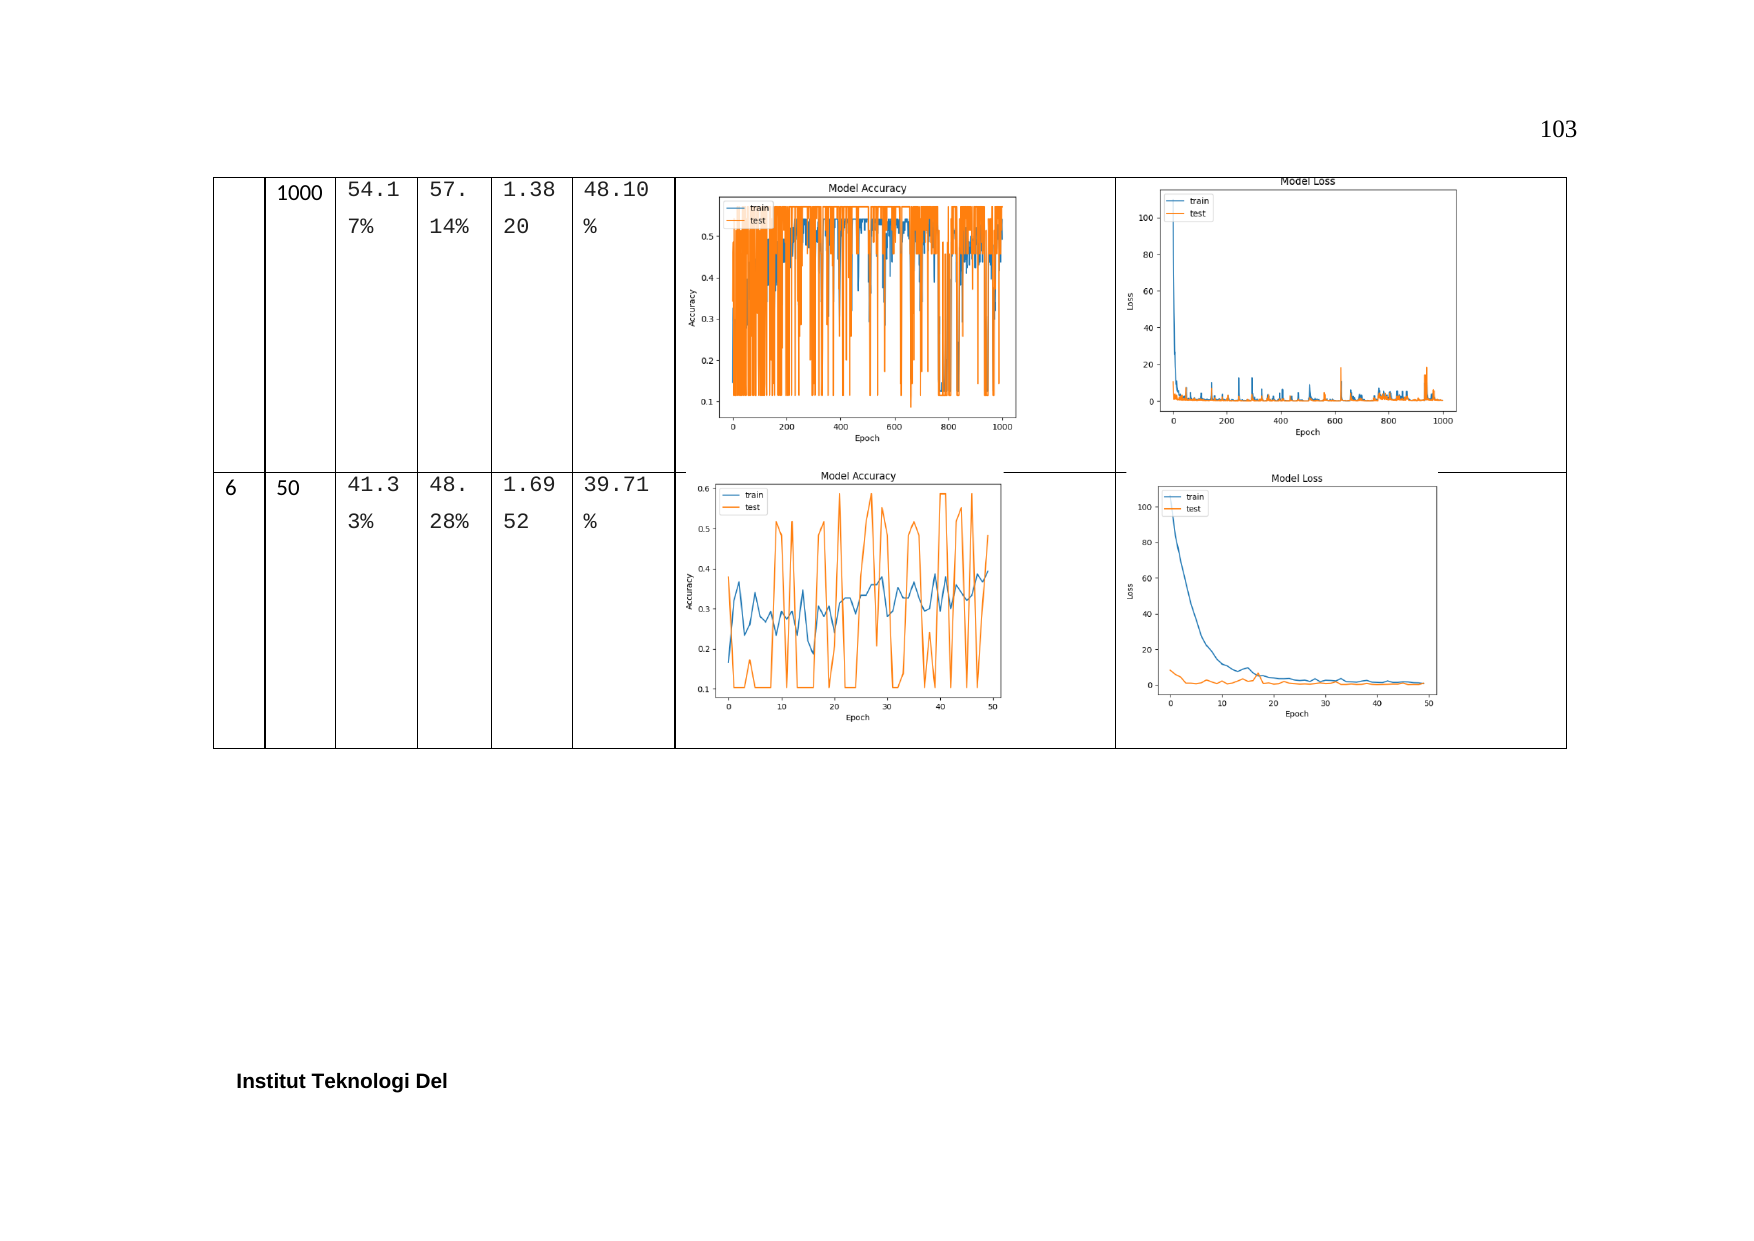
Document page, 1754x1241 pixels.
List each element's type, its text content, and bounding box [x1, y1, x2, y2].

table_cell 50 [266, 473, 335, 748]
table_cell 1.6952 [492, 473, 572, 748]
table_cell 1000 [266, 178, 335, 472]
table_cell 41.33% [336, 473, 417, 748]
table_cell [1116, 473, 1566, 748]
picture [1126, 472, 1438, 719]
picture [686, 472, 1004, 722]
table_cell [214, 178, 264, 472]
table_cell 48.10 % [573, 178, 674, 472]
table_cell 57.14% [418, 178, 491, 472]
table_cell [1116, 178, 1566, 472]
table_cell 6 [214, 473, 264, 748]
table_cell [676, 178, 1115, 472]
table_cell 39.71 % [573, 473, 674, 748]
table_cell 1.3820 [492, 178, 572, 472]
table_cell 48.28% [418, 473, 491, 748]
table_cell [676, 473, 1115, 748]
picture [1126, 178, 1459, 439]
picture [686, 178, 1019, 445]
table_cell 54.17% [336, 178, 417, 472]
